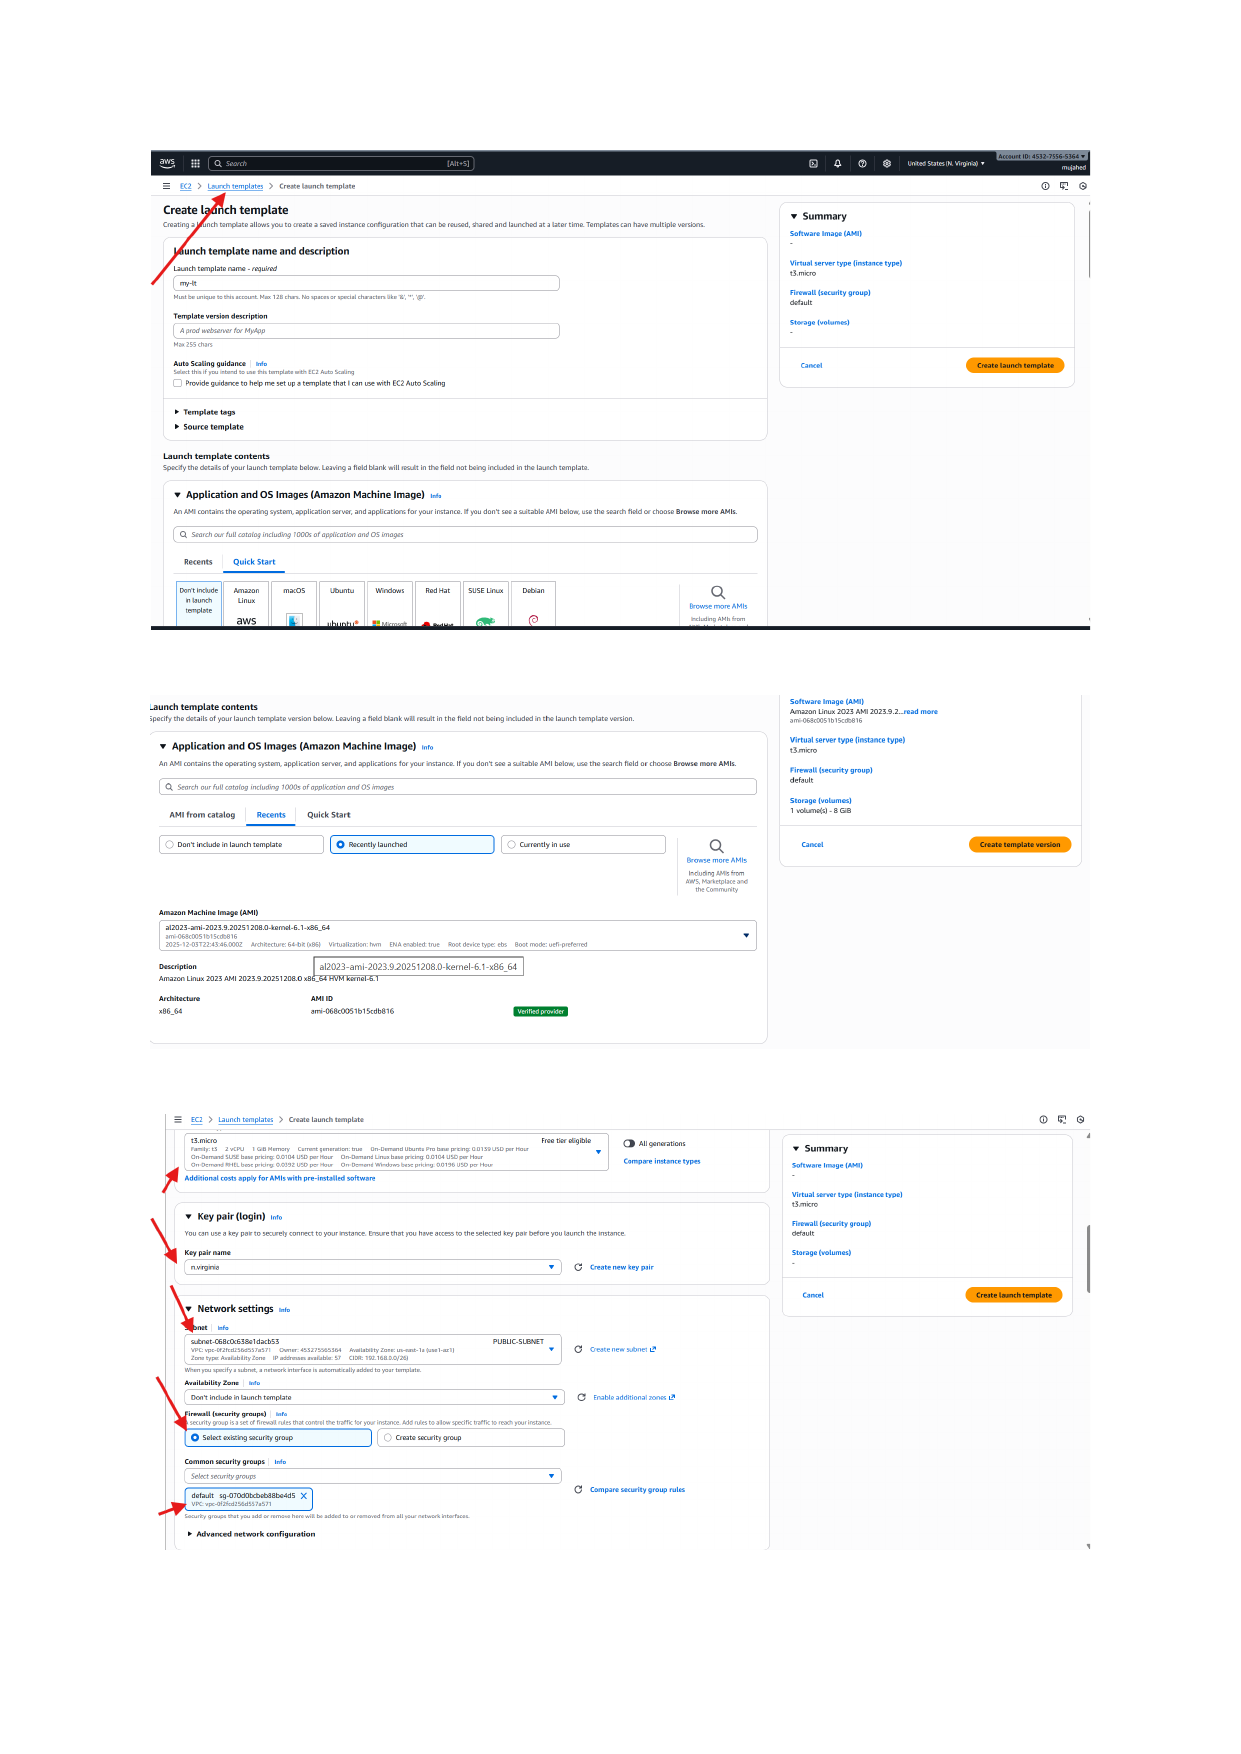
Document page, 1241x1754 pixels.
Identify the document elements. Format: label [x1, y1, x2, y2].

picture [150, 150, 1091, 630]
picture [150, 695, 1091, 1049]
picture [150, 1114, 1091, 1550]
